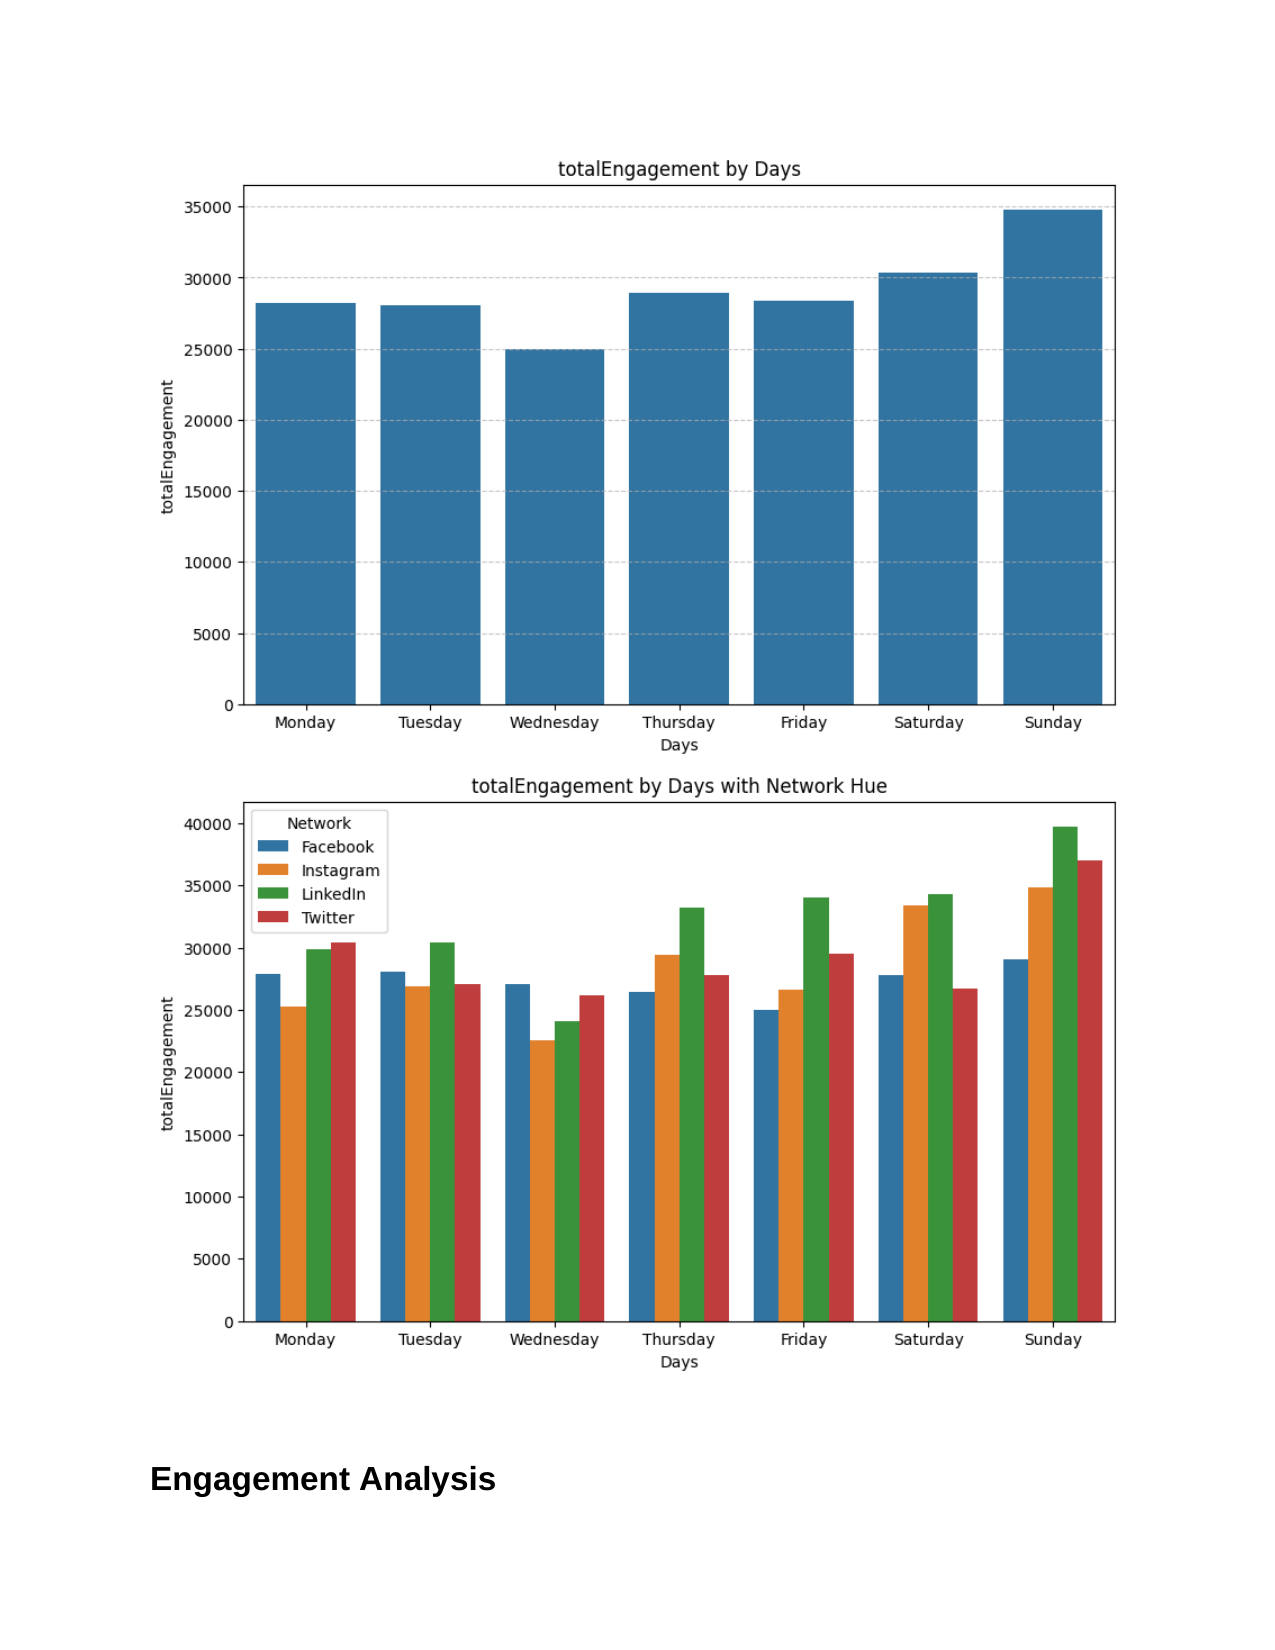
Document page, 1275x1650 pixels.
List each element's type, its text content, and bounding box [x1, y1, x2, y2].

picture [150, 150, 1125, 764]
picture [150, 766, 1125, 1381]
text Engagement Analysis [150, 1459, 1125, 1498]
